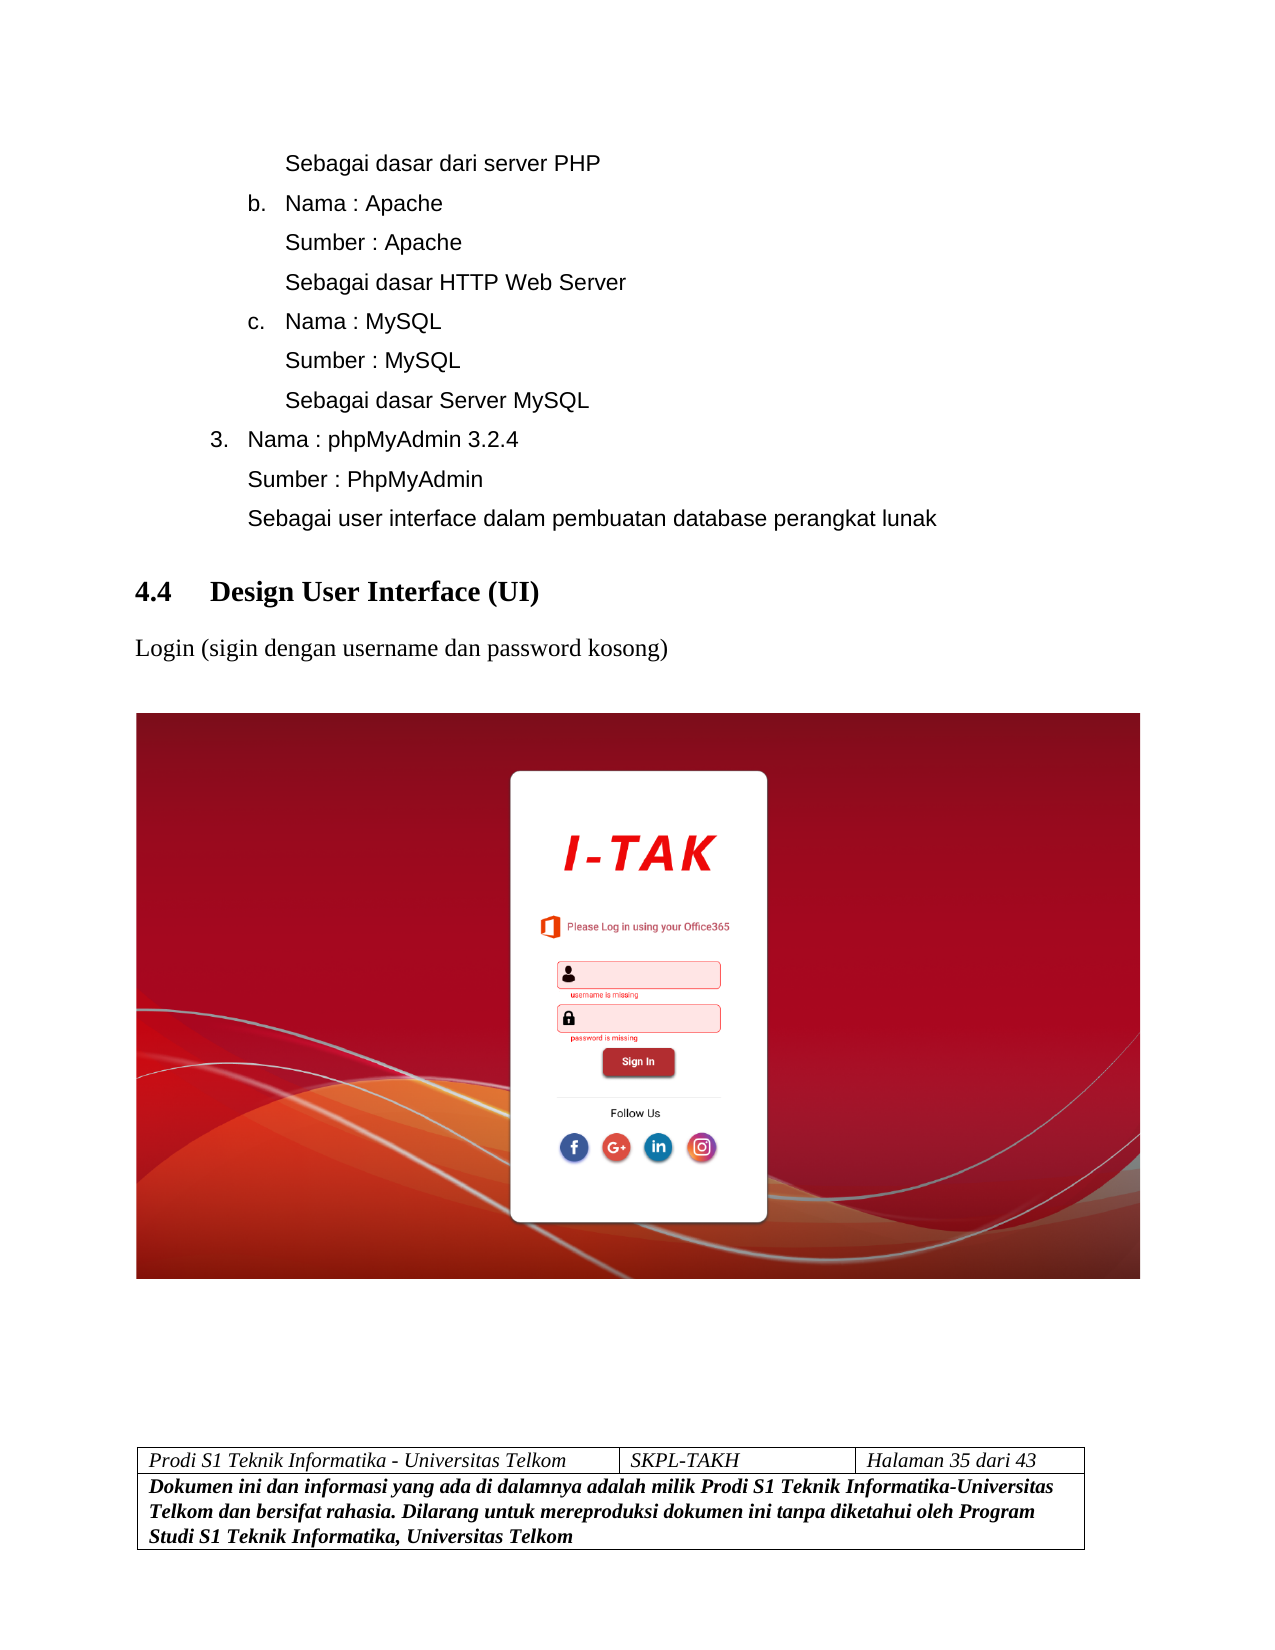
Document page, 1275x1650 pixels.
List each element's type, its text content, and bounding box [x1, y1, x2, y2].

text Sebagai user interface dalam pembuatan database perangkat lunak [247, 505, 1140, 532]
text Sumber : MySQL [285, 347, 1140, 374]
text Sebagai dasar Server MySQL [285, 387, 1140, 413]
subtitle Design User Interface (UI) [135, 574, 1140, 607]
text Login (sigin dengan username dan password kosong) [135, 637, 1140, 662]
text Sumber : PhpMyAdmin [247, 466, 1140, 492]
list Nama : MySQL [247, 308, 1140, 334]
text Sumber : Apache [285, 229, 1140, 255]
text Sebagai dasar HTTP Web Server [285, 268, 1140, 295]
list Nama : Apache [247, 189, 1140, 216]
text Sebagai dasar dari server PHP [285, 150, 1140, 176]
picture [136, 713, 1141, 1279]
list Nama : phpMyAdmin 3.2.4 [210, 426, 1140, 453]
